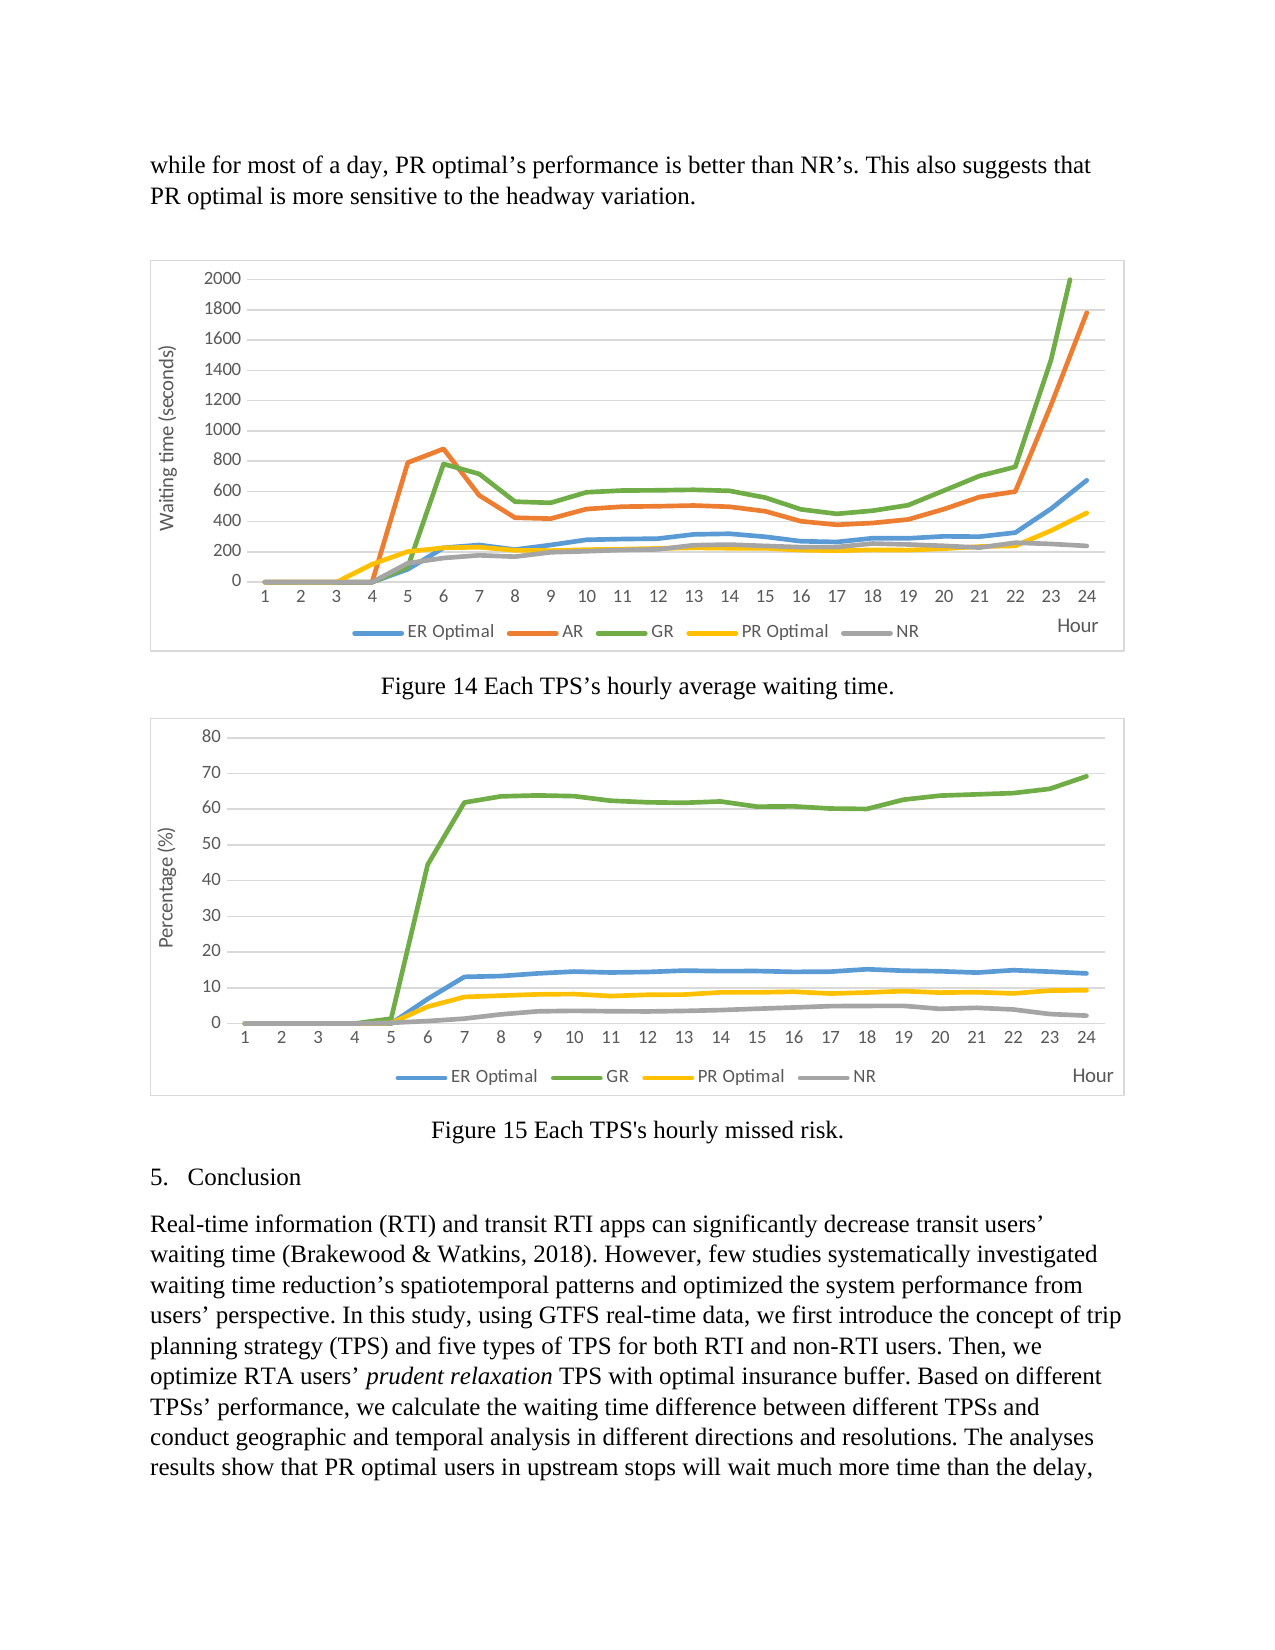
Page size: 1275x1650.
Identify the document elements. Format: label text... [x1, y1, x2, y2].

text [150, 150, 1125, 210]
text Figure 14 Each TPS’s hourly average waiting time. [150, 671, 1125, 699]
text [150, 1209, 1125, 1481]
list Conclusion [150, 1162, 1125, 1191]
text Figure 15 Each TPS's hourly missed risk. [150, 1115, 1125, 1144]
